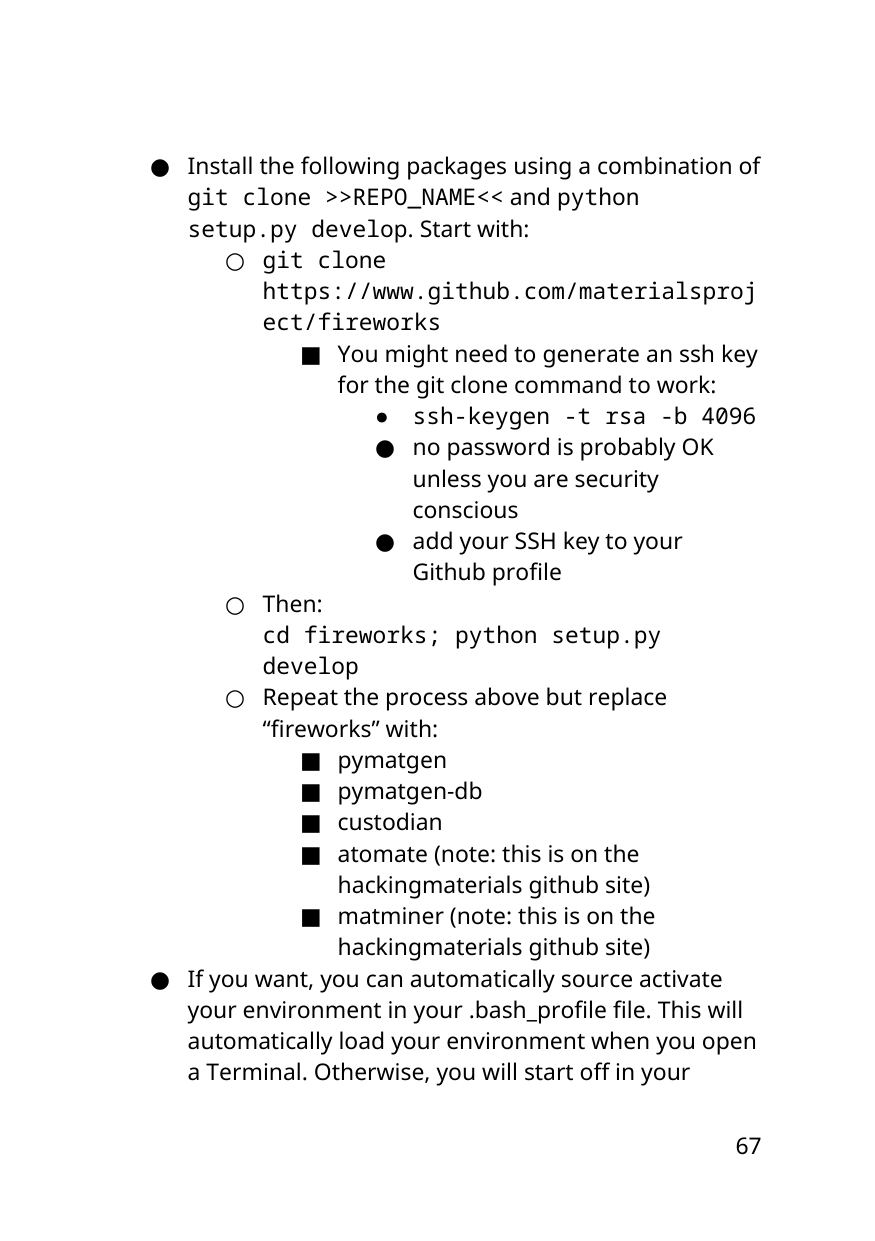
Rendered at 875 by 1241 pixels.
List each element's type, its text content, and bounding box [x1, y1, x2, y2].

list Install the following packages using a combination of git clone >>REPO_NAME<< and python setup.py develop. Start with: [150, 150, 762, 244]
list pymatgen [300, 744, 762, 775]
list You might need to generate an ssh key for the git clone command to work: [300, 337, 762, 400]
list custodian [300, 806, 762, 837]
list Repeat the process above but replace “fireworks” with: [225, 681, 762, 744]
list atomate (note: this is on the hackingmaterials github site) [300, 837, 762, 900]
list Then: cd fireworks; python setup.py develop [225, 587, 762, 681]
list no password is probably OK unless you are security conscious [375, 431, 762, 525]
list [150, 962, 762, 1087]
list pymatgen-db [300, 775, 762, 806]
list add your SSH key to your Github profile [375, 525, 762, 587]
list git clone https://www.github.com/materialsproject/fireworks [225, 244, 762, 337]
list ssh-keygen -t rsa -b 4096 [375, 400, 762, 431]
list matminer (note: this is on the hackingmaterials github site) [300, 900, 762, 962]
